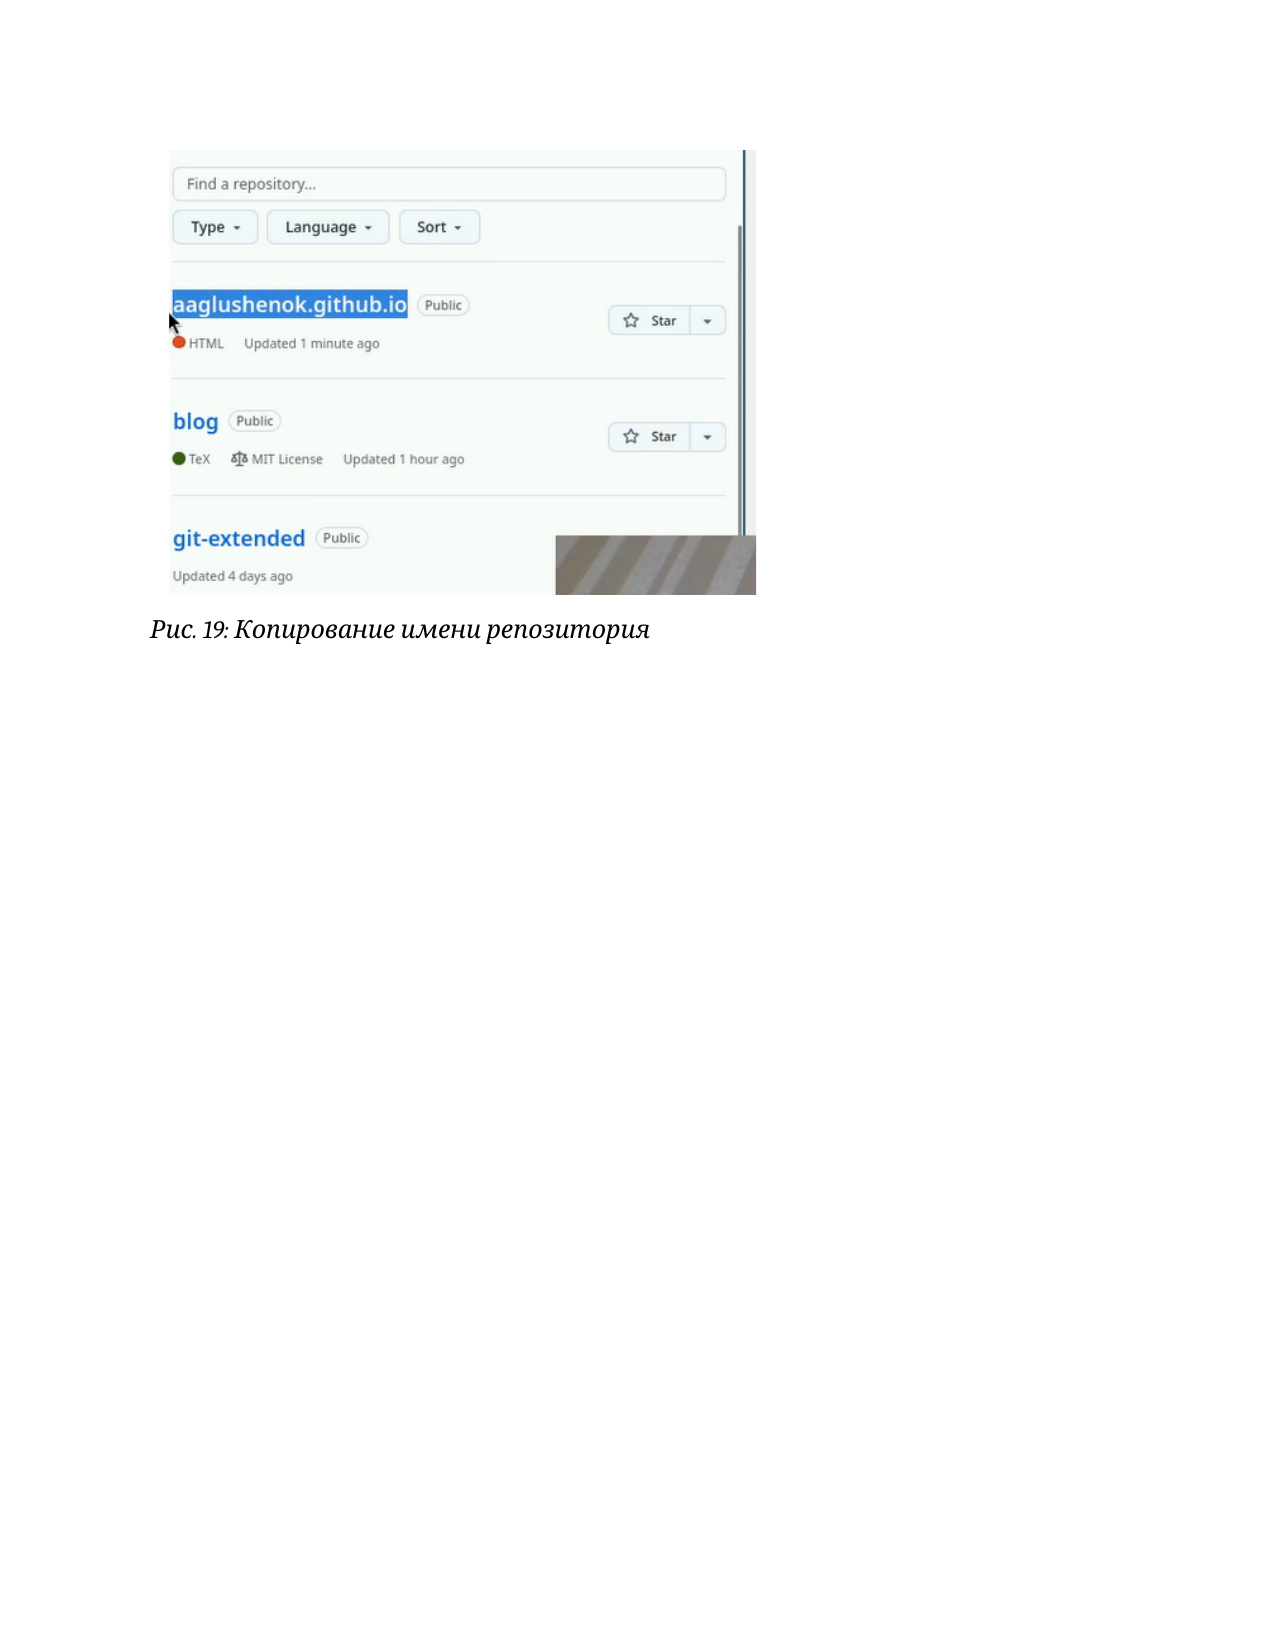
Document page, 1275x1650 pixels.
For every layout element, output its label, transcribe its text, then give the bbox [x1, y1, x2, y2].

picture [168, 150, 757, 595]
text Рис. 19: Копирование имени репозитория [150, 616, 1125, 644]
